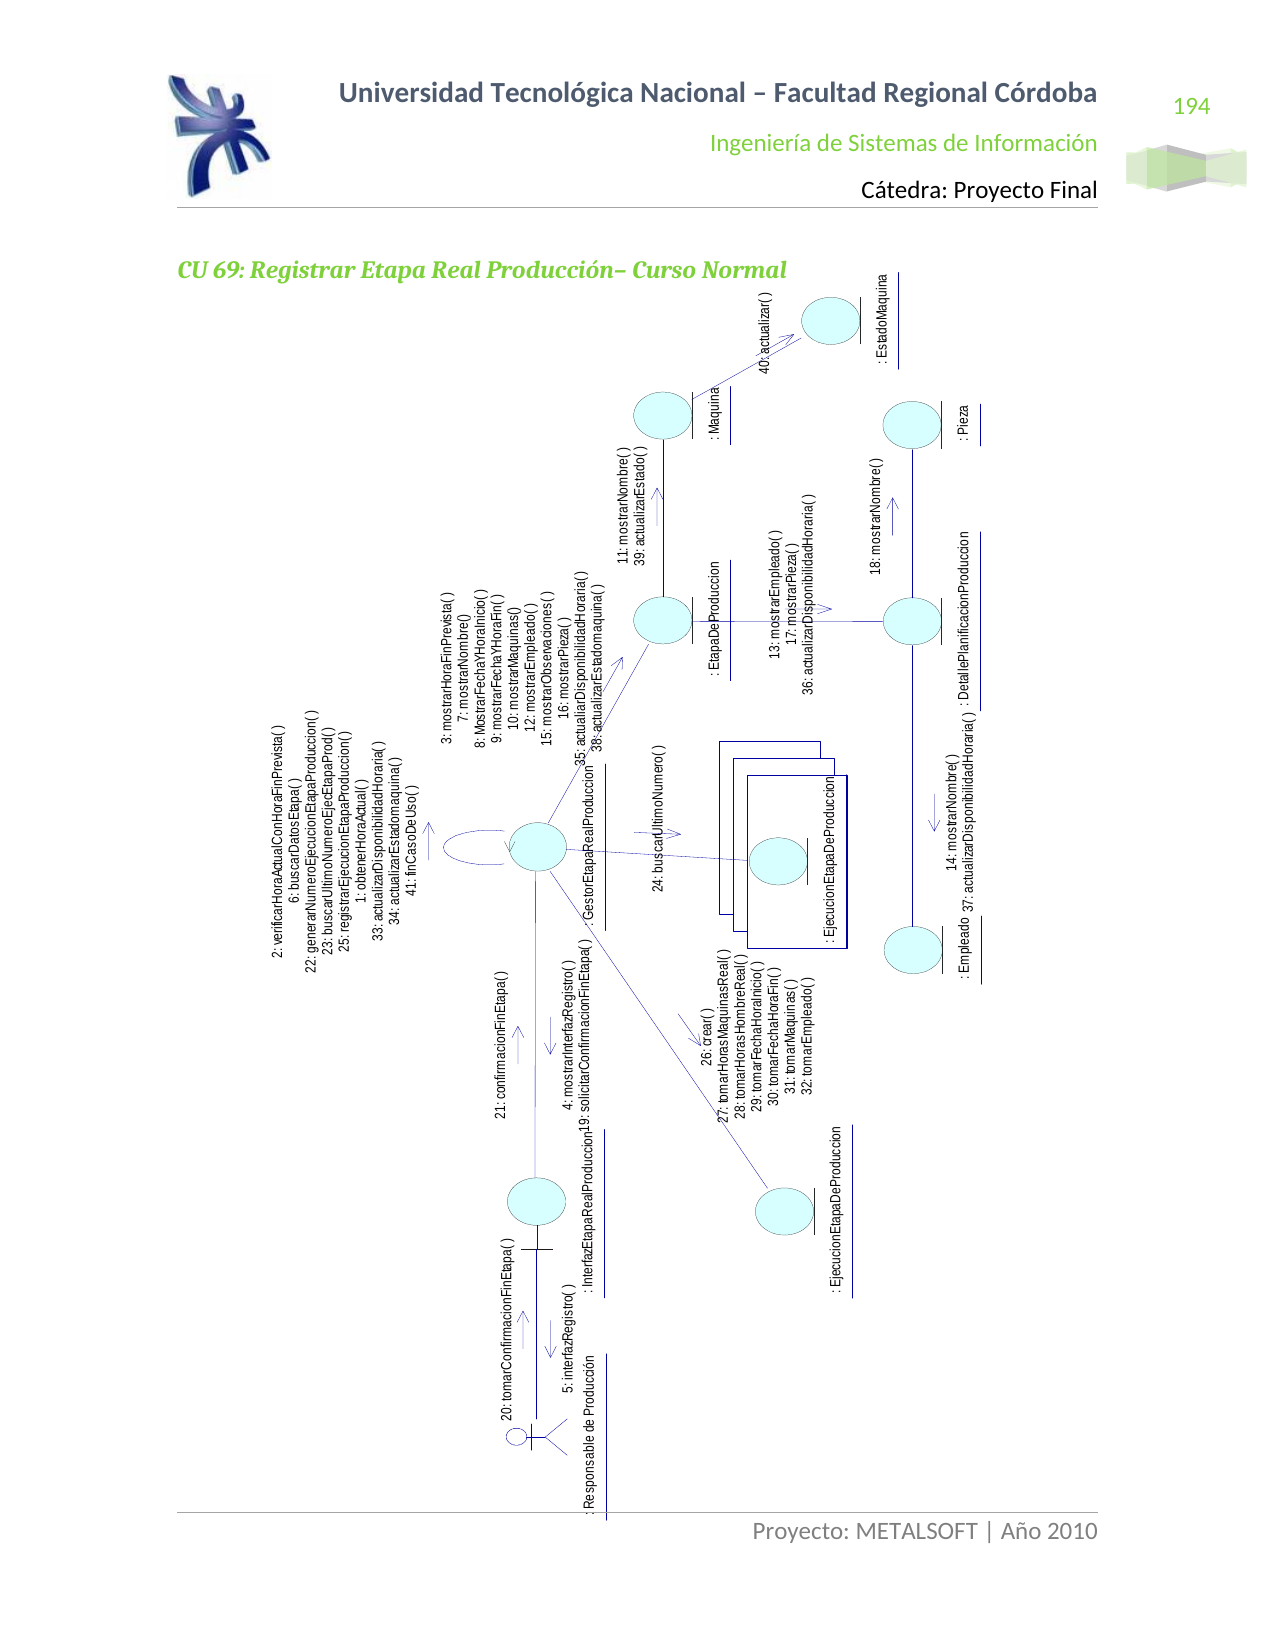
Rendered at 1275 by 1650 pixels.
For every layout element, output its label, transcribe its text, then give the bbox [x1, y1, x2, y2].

text CU 69: Registrar Etapa Real Producción– Curso Normal [177, 256, 1098, 284]
picture [167, 74, 272, 199]
